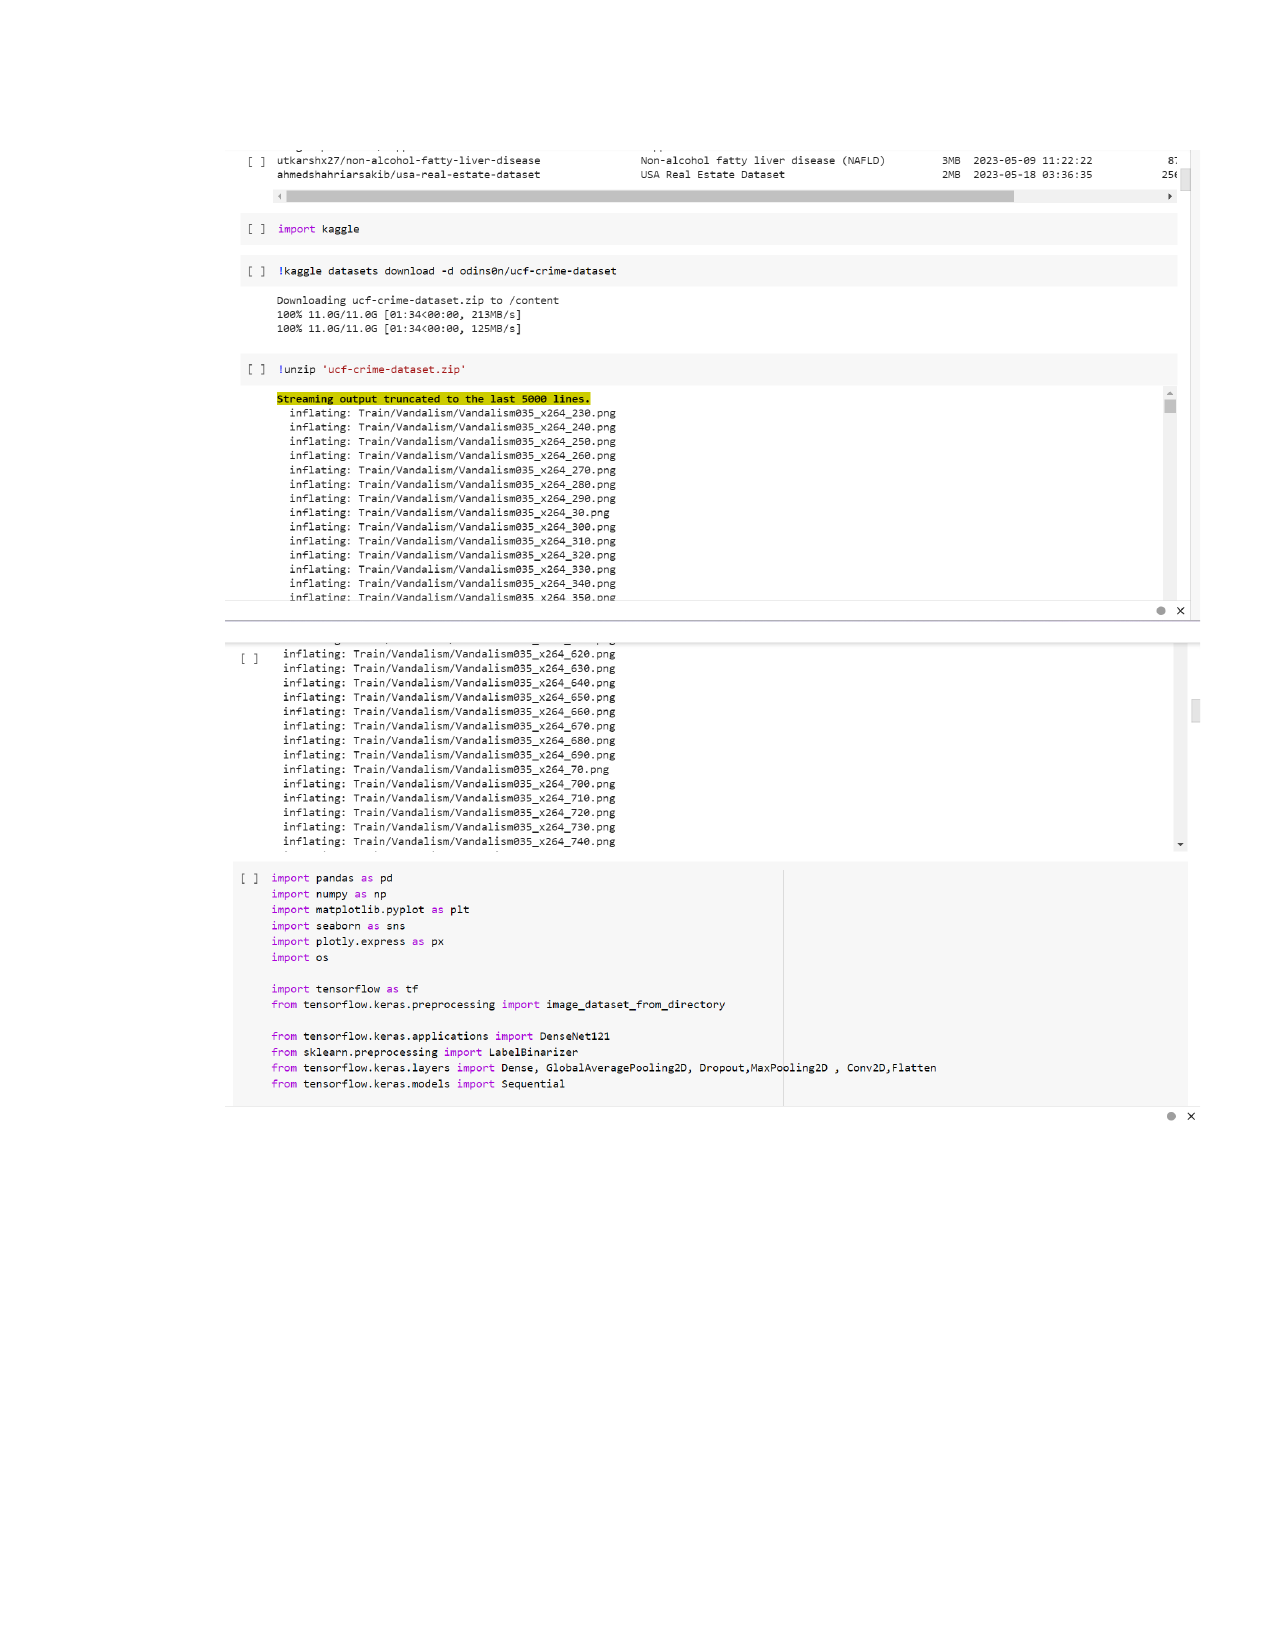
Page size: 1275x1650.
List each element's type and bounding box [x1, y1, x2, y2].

picture [225, 640, 1200, 1121]
picture [225, 150, 1200, 622]
